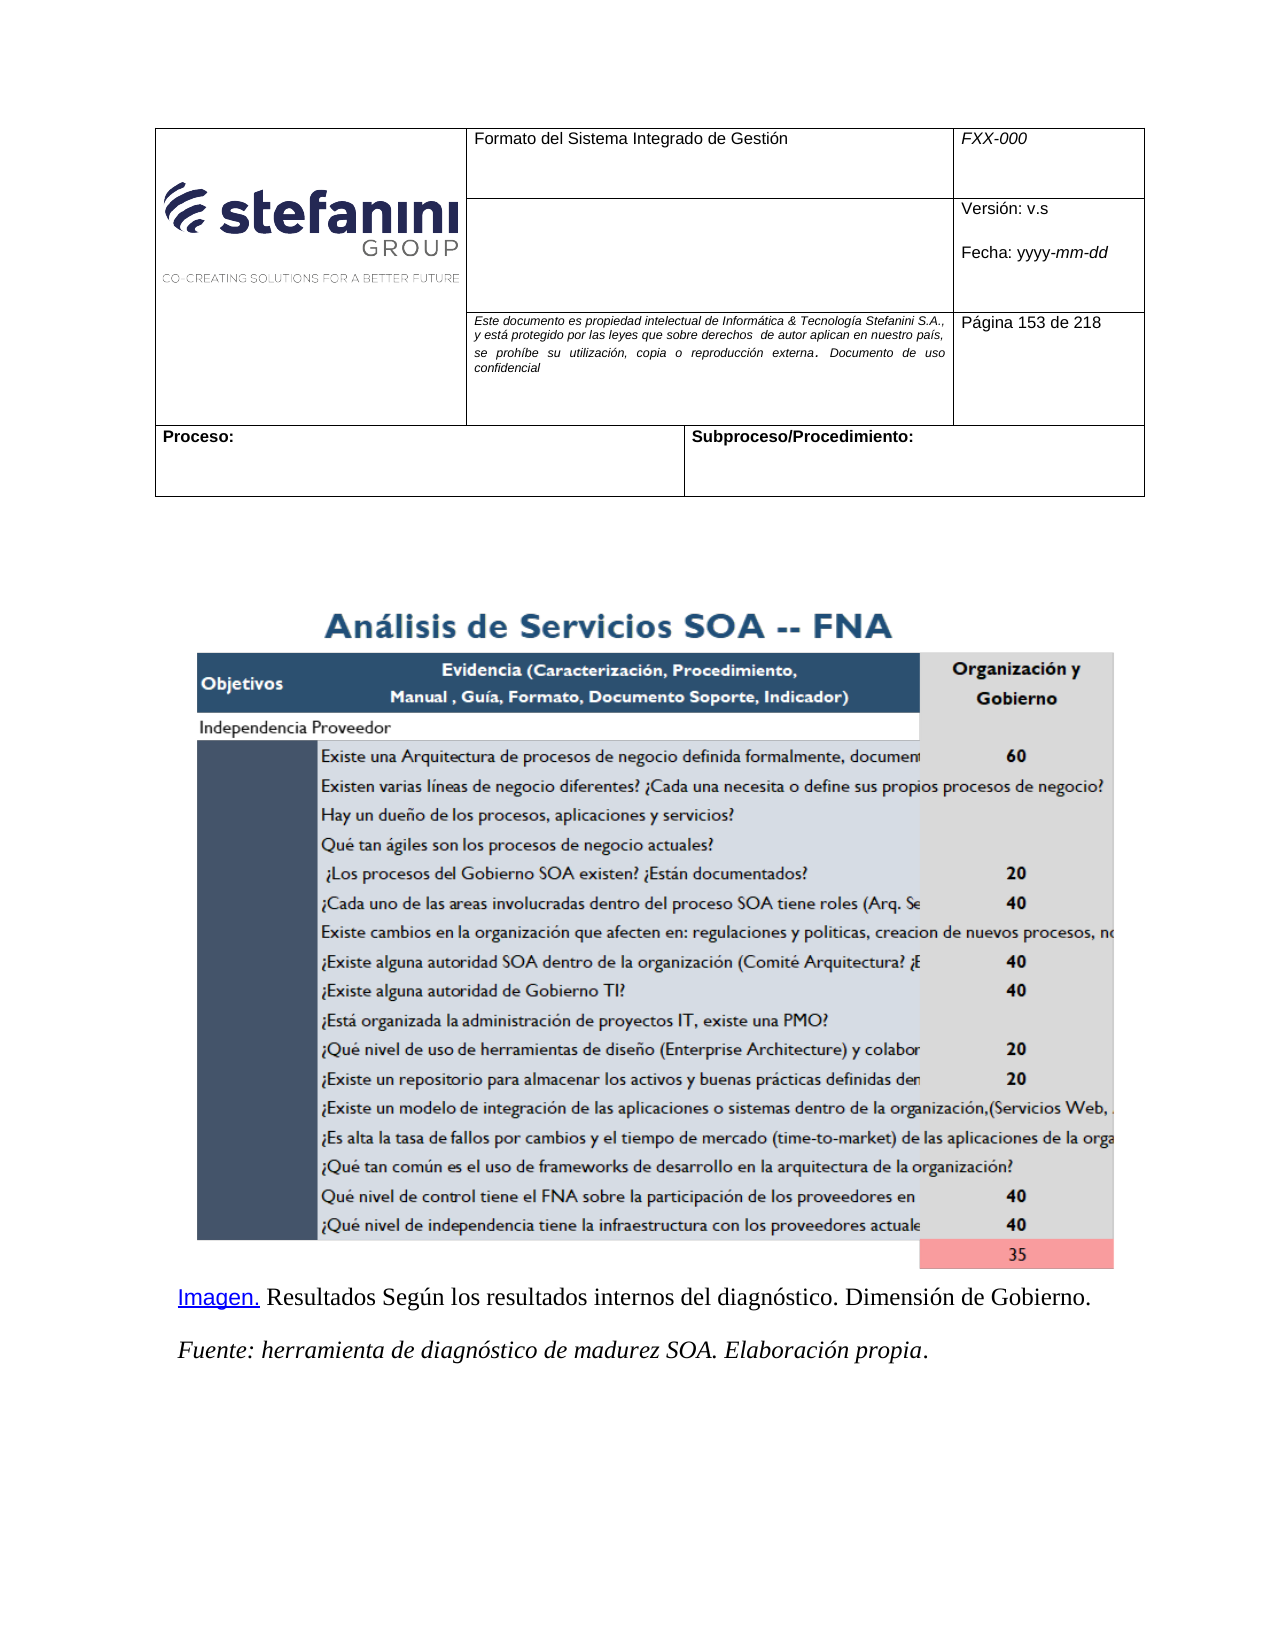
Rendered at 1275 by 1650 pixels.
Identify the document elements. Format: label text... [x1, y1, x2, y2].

text Fuente: herramienta de diagnóstico de madurez SOA. Elaboración propia. [177, 1336, 1098, 1364]
text Imagen. Resultados Según los resultados internos del diagnóstico. Dimensión de Gobierno. [177, 1282, 1098, 1311]
picture [196, 599, 1115, 1270]
picture [162, 182, 460, 286]
